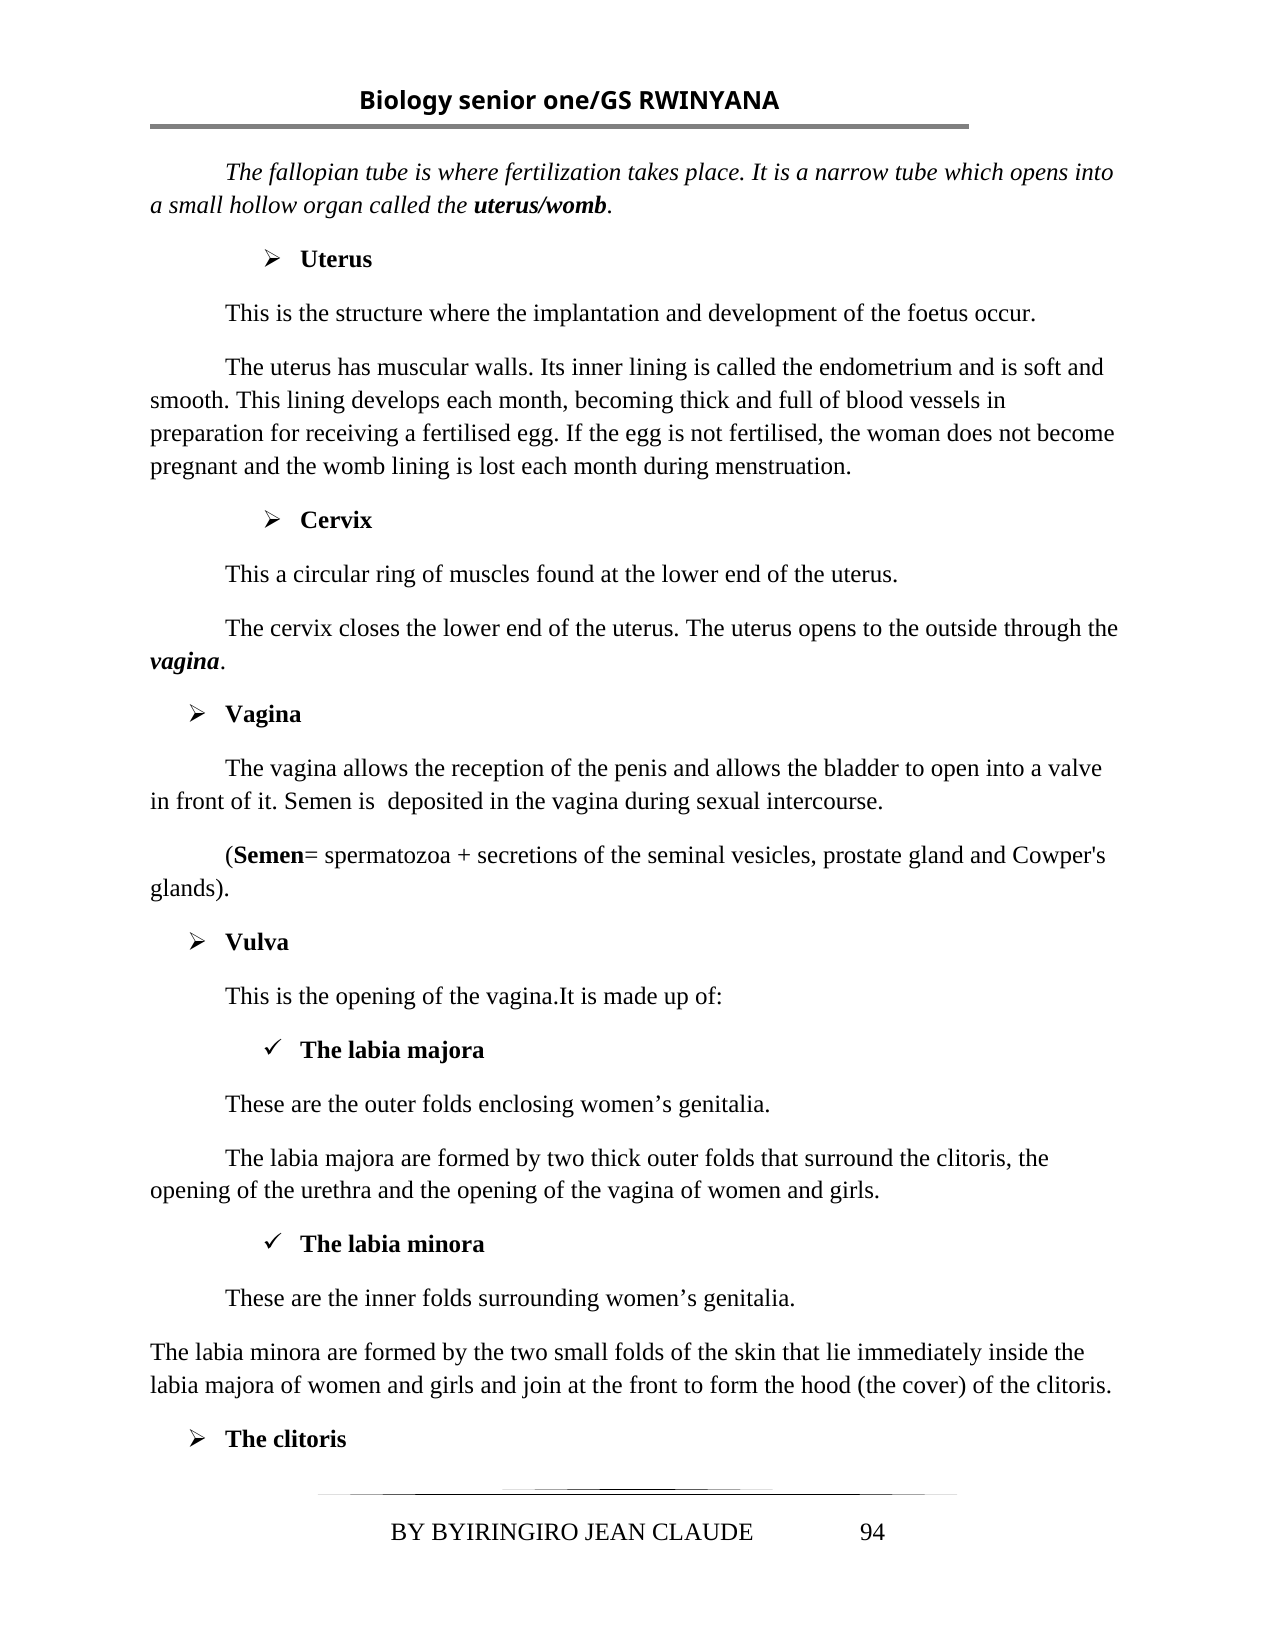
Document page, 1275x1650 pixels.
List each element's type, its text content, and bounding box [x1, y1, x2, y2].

list The clitoris [187, 1424, 1125, 1453]
list Uterus [262, 244, 1125, 273]
list Cervix [262, 505, 1125, 534]
text The vagina allows the reception of the penis and allows the bladder to open into a valve in front of it. Semen is deposited in the vagina during sexual intercourse. [150, 753, 1125, 815]
list The labia majora [262, 1035, 1125, 1064]
text The uterus has muscular walls. Its inner lining is called the endometrium and is soft and smooth. This lining develops each month, becoming thick and full of blood vessels in preparation for receiving a fertilised egg. If the egg is not fertilised, the woman does not become pregnant and the womb lining is lost each month during menstruation. [150, 352, 1125, 480]
list Vagina [187, 699, 1125, 728]
text The cervix closes the lower end of the uterus. The uterus opens to the outside through the vagina. [150, 613, 1125, 674]
list Vulva [187, 927, 1125, 956]
text The labia minora are formed by the two small folds of the skin that lie immediately inside the labia majora of women and girls and join at the front to form the hood (the cover) of the clitoris. [150, 1337, 1125, 1399]
text These are the inner folds surrounding women’s genitalia. [150, 1283, 1125, 1312]
text This a circular ring of muscles found at the lower end of the uterus. [150, 559, 1125, 588]
text The fallopian tube is where fertilization takes place. It is a narrow tube which opens into a small hollow organ called the uterus/womb. [150, 157, 1125, 219]
text This is the opening of the vagina.It is made up of: [150, 981, 1125, 1010]
text (Semen= spermatozoa + secretions of the seminal vesicles, prostate gland and Cowper's glands). [150, 840, 1125, 902]
text These are the outer folds enclosing women’s genitalia. [150, 1089, 1125, 1117]
text The labia majora are formed by two thick outer folds that surround the clitoris, the opening of the urethra and the opening of the vagina of women and girls. [150, 1143, 1125, 1204]
text This is the structure where the implantation and development of the foetus occur. [150, 298, 1125, 327]
list The labia minora [262, 1229, 1125, 1258]
